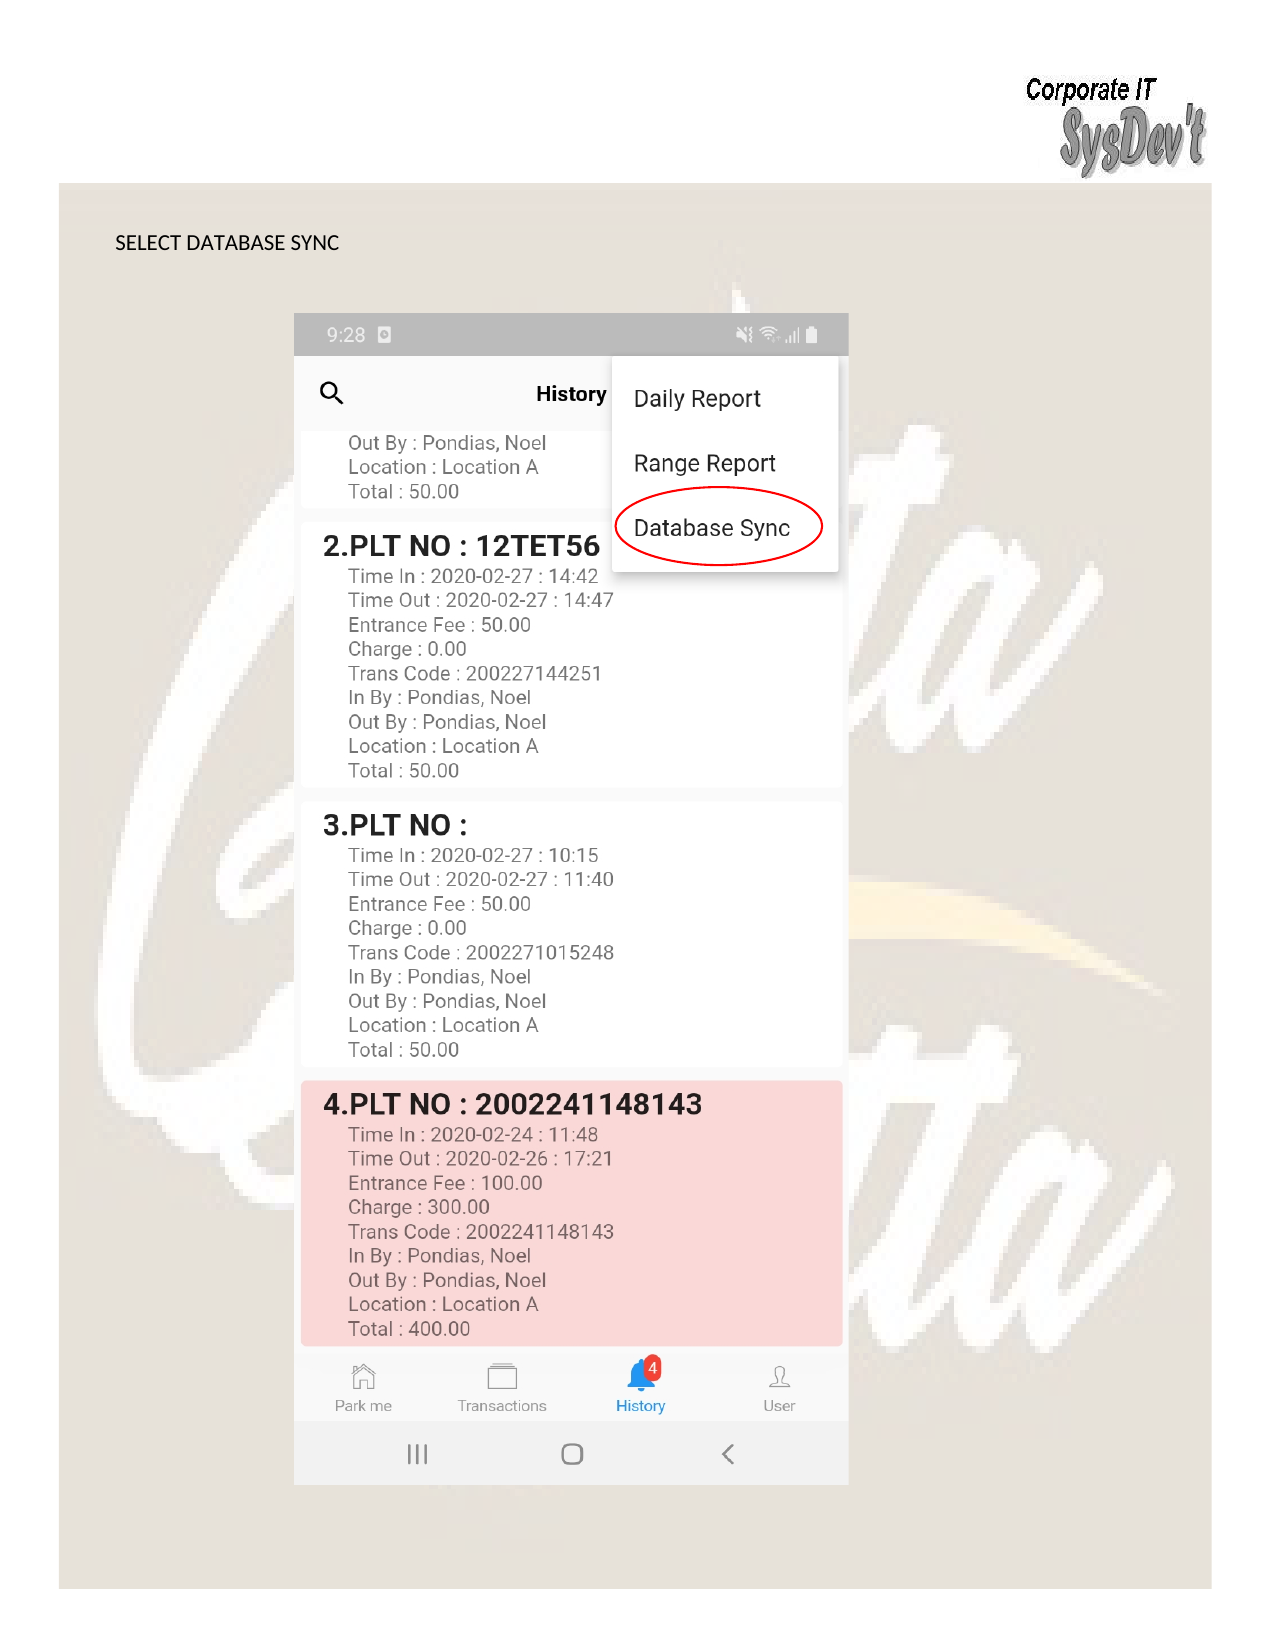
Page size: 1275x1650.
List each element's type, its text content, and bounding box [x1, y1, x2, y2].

picture [58, 183, 1212, 1589]
picture [1023, 75, 1210, 182]
text SELECT DATABASE SYNC [47, 228, 1209, 256]
